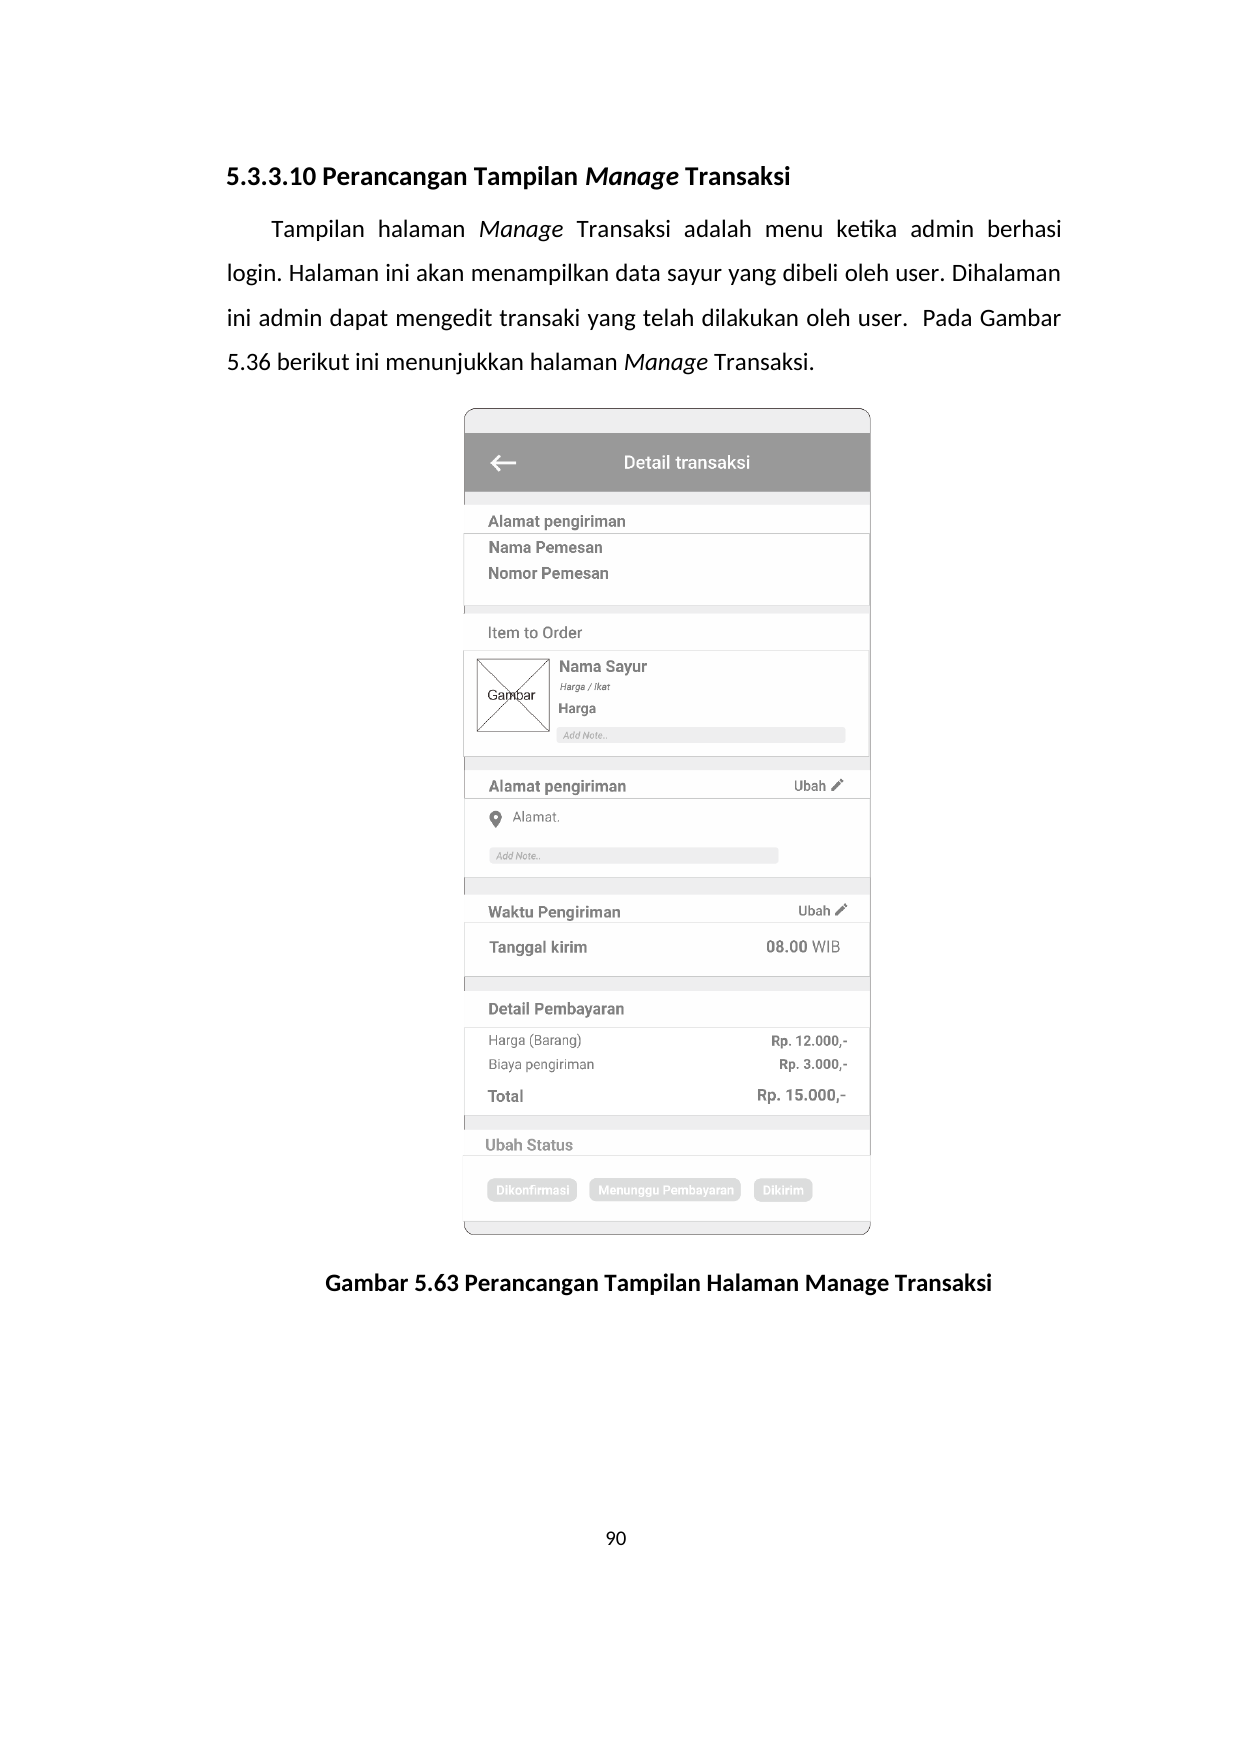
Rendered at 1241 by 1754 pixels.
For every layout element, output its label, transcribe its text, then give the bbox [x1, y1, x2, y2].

subtitle 5.3.3.10 Perancangan Tampilan Manage Transaksi [226, 159, 1092, 192]
subtitle Gambar 5.63 Perancangan Tampilan Halaman Manage Transaksi [226, 1267, 1092, 1297]
picture [462, 408, 871, 1235]
text Tampilan halaman Manage Transaksi adalah menu ketika admin berhasi login. Halaman ini akan menampilkan data sayur yang dibeli oleh user. Dihalaman ini admin dapat mengedit transaki yang telah dilakukan oleh user. Pada Gambar 5.36 berikut ini menunjukkan halaman Manage Transaksi. [227, 213, 1062, 377]
